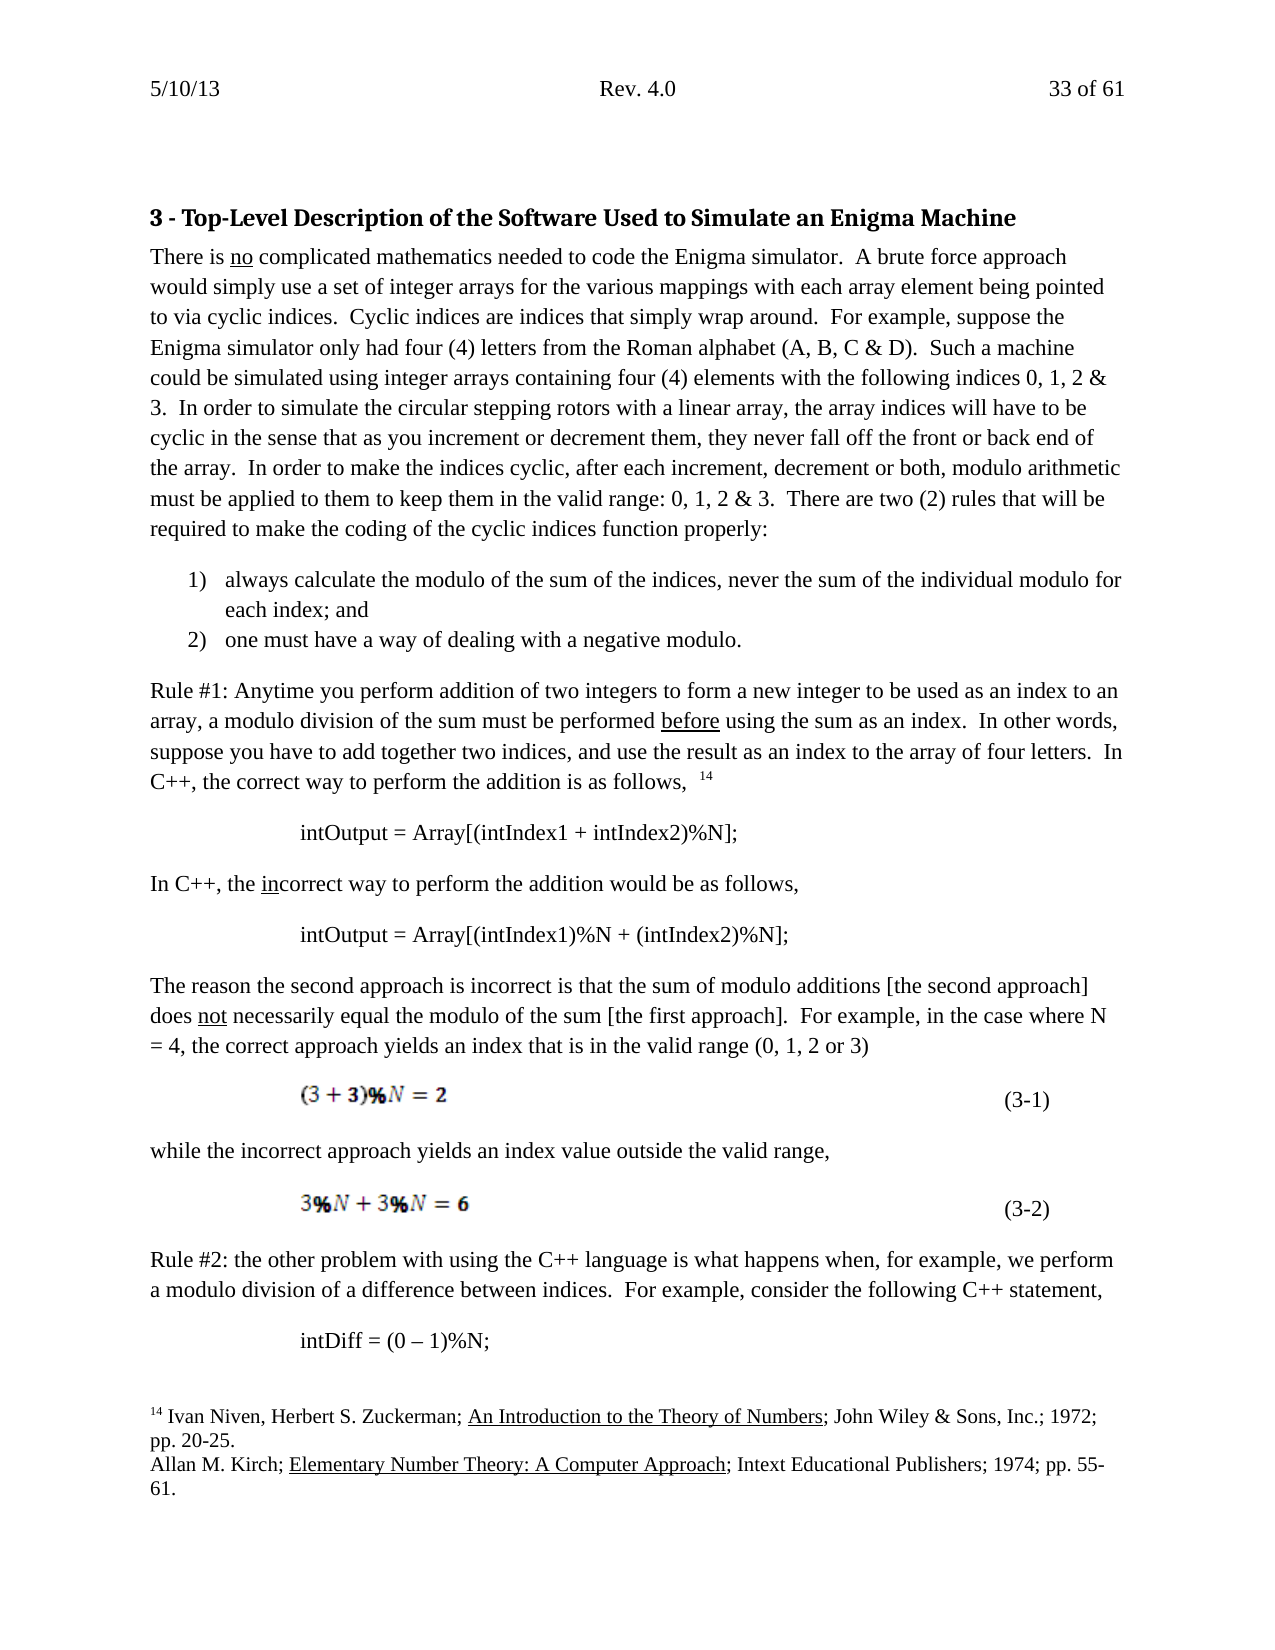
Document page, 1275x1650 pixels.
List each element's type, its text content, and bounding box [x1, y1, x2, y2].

text There is no complicated mathematics needed to code the Enigma simulator. A brute force approach would simply use a set of integer arrays for the various mappings with each array element being pointed to via cyclic indices. Cyclic indices are indices that simply wrap around. For example, suppose the Enigma simulator only had four (4) letters from the Roman alphabet (A, B, C & D). Such a machine could be simulated using integer arrays containing four (4) elements with the following indices 0, 1, 2 & 3. In order to simulate the circular stepping rotors with a linear array, the array indices will have to be cyclic in the sense that as you increment or decrement them, they never fall off the front or back end of the array. In order to make the indices cyclic, after each increment, decrement or both, modulo arithmetic must be applied to them to keep them in the valid range: 0, 1, 2 & 3. There are two (2) rules that will be required to make the coding of the cyclic indices function properly: [150, 243, 1125, 541]
subtitle 3 - Top-Level Description of the Software Used to Simulate an Enigma Machine [150, 204, 1125, 232]
text The reason the second approach is incorrect is that the sum of modulo additions [the second approach] does not necessarily equal the modulo of the sum [the first approach]. For example, in the case where N = 4, the correct approach yields an index that is in the valid range (0, 1, 2 or 3) [150, 972, 1125, 1059]
text (3-2) [150, 1188, 1125, 1221]
text (3-1) [150, 1084, 1125, 1112]
picture [300, 1083, 457, 1107]
picture [300, 1187, 479, 1216]
text intOutput = Array[(intIndex1)%N + (intIndex2)%N]; [150, 921, 1125, 947]
text intDiff = (0 – 1)%N; [150, 1327, 1125, 1353]
text intOutput = Array[(intIndex1 + intIndex2)%N]; [150, 819, 1125, 845]
text In C++, the incorrect way to perform the addition would be as follows, [150, 870, 1125, 896]
list one must have a way of dealing with a negative modulo. [187, 626, 1125, 653]
text Rule #1: Anytime you perform addition of two integers to form a new integer to be used as an index to an array, a modulo division of the sum must be performed before using the sum as an index. In other words, suppose you have to add together two indices, and use the result as an index to the array of four letters. In C++, the correct way to perform the addition is as follows, [150, 677, 1125, 794]
text Rule #2: the other problem with using the C++ language is what happens when, for example, we perform a modulo division of a difference between indices. For example, consider the following C++ statement, [150, 1246, 1125, 1302]
text while the incorrect approach yields an index value outside the valid range, [150, 1137, 1125, 1163]
list always calculate the modulo of the sum of the indices, never the sum of the individual modulo for each index; and [187, 566, 1125, 622]
